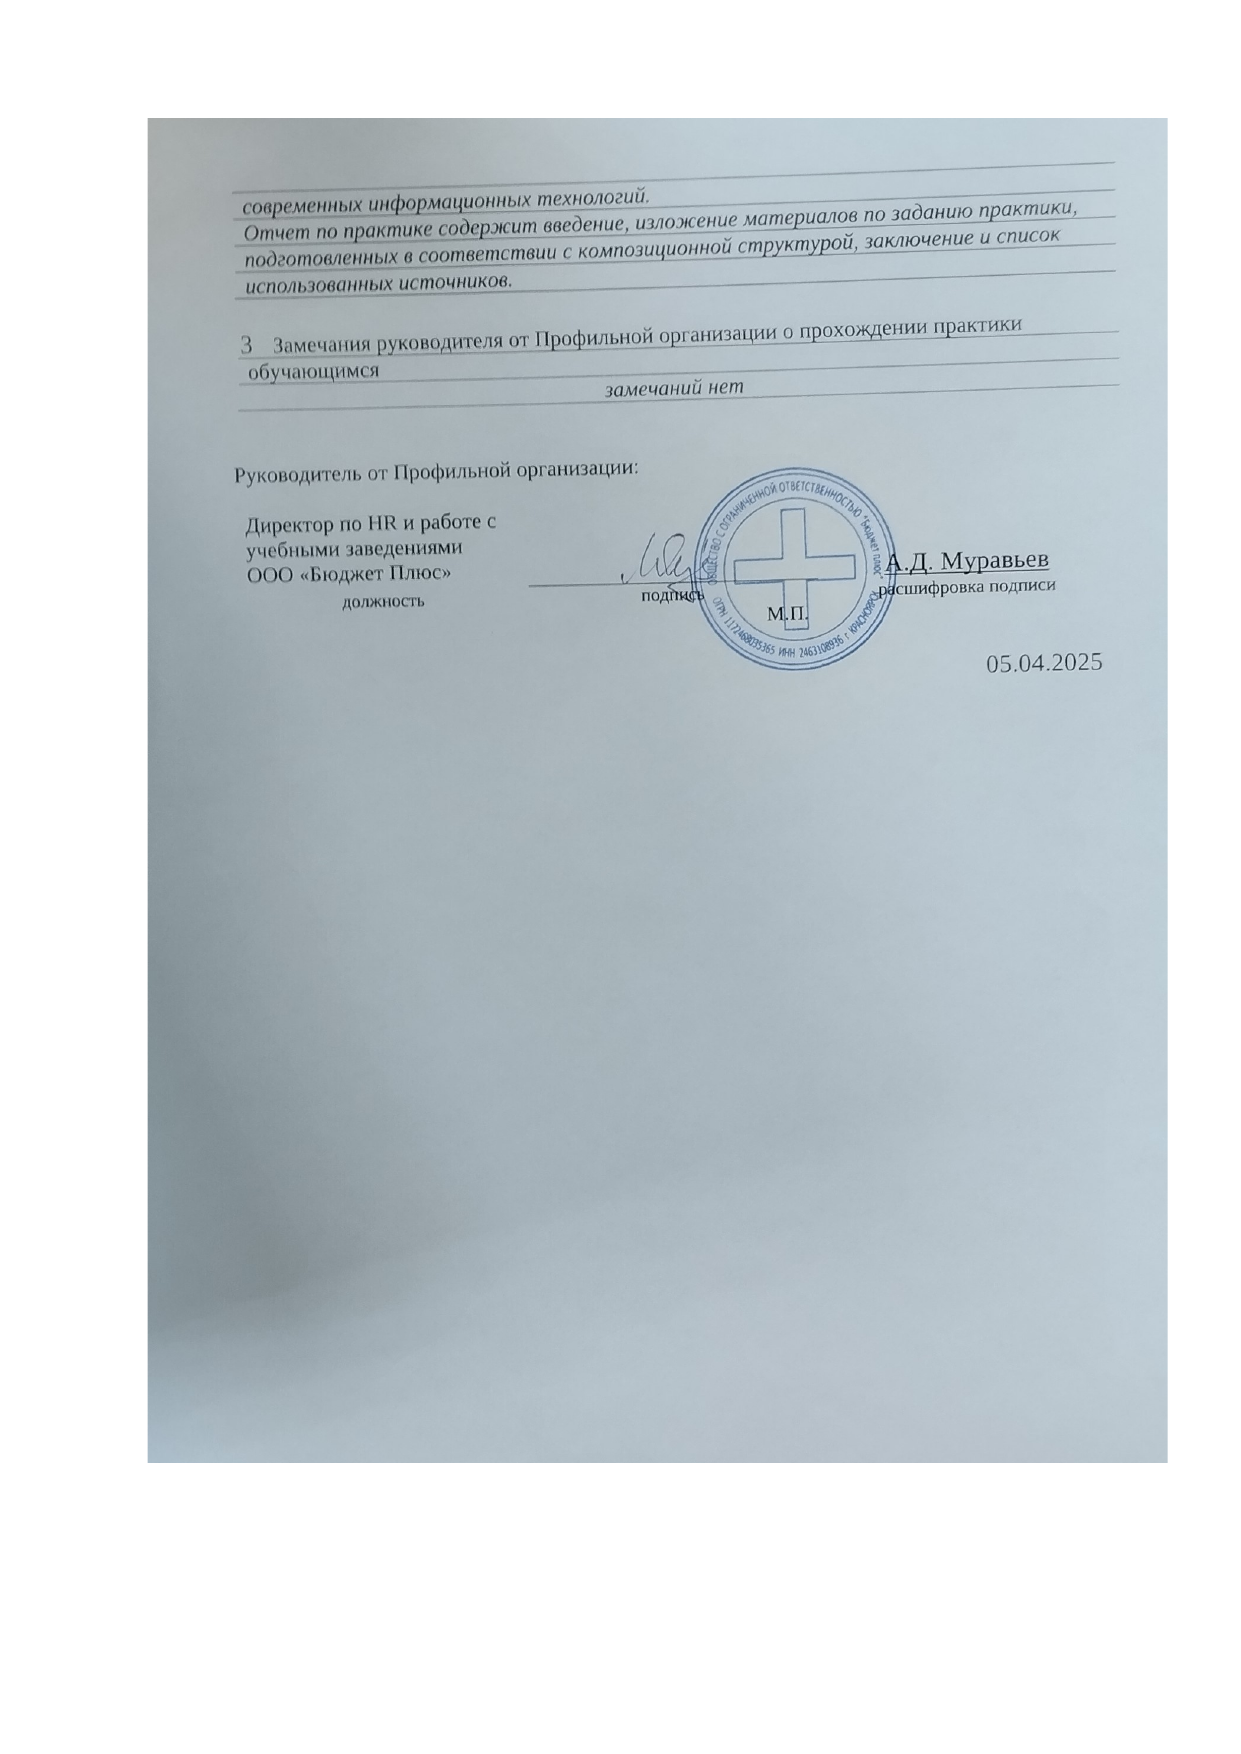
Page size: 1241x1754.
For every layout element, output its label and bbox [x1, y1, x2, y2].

picture [147, 118, 1168, 1463]
